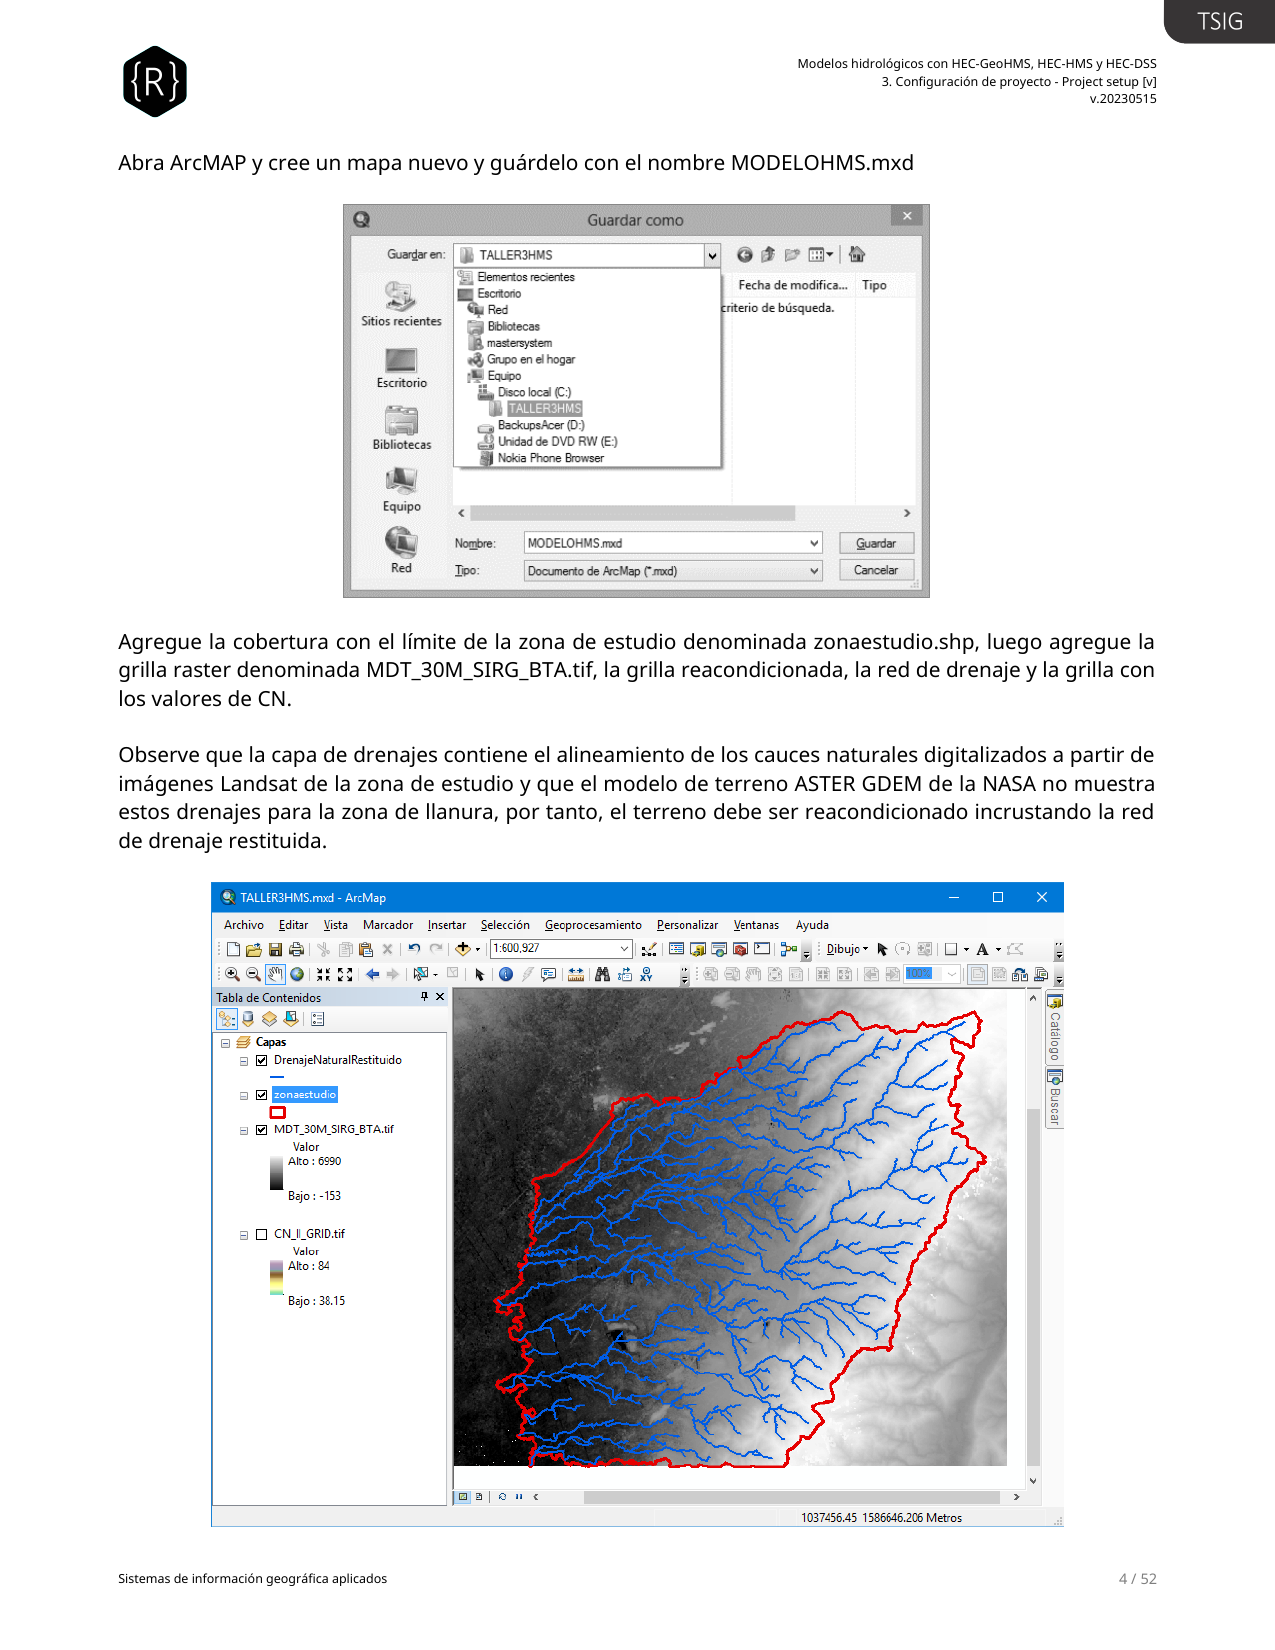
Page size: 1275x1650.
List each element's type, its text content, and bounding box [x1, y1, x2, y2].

text Observe que la capa de drenajes contiene el alineamiento de los cauces naturales digitalizados a partir de imágenes Landsat de la zona de estudio y que el modelo de terreno ASTER GDEM de la NASA no muestra estos drenajes para la zona de llanura, por tanto, el terreno debe ser reacondicionado incrustando la red de drenaje restituida. [118, 741, 1157, 854]
picture [118, 44, 192, 119]
text Agregue la cobertura con el límite de la zona de estudio denominada zonaestudio.shp, luego agregue la grilla raster denominada MDT_30M_SIRG_BTA.tif, la grilla reacondicionada, la red de drenaje y la grilla con los valores de CN. [118, 627, 1157, 712]
text Abra ArcMAP y cree un mapa nuevo y guárdelo con el nombre MODELOHMS.mxd [118, 148, 1157, 176]
picture [1163, 0, 1275, 44]
picture [343, 204, 930, 598]
picture [211, 882, 1064, 1527]
